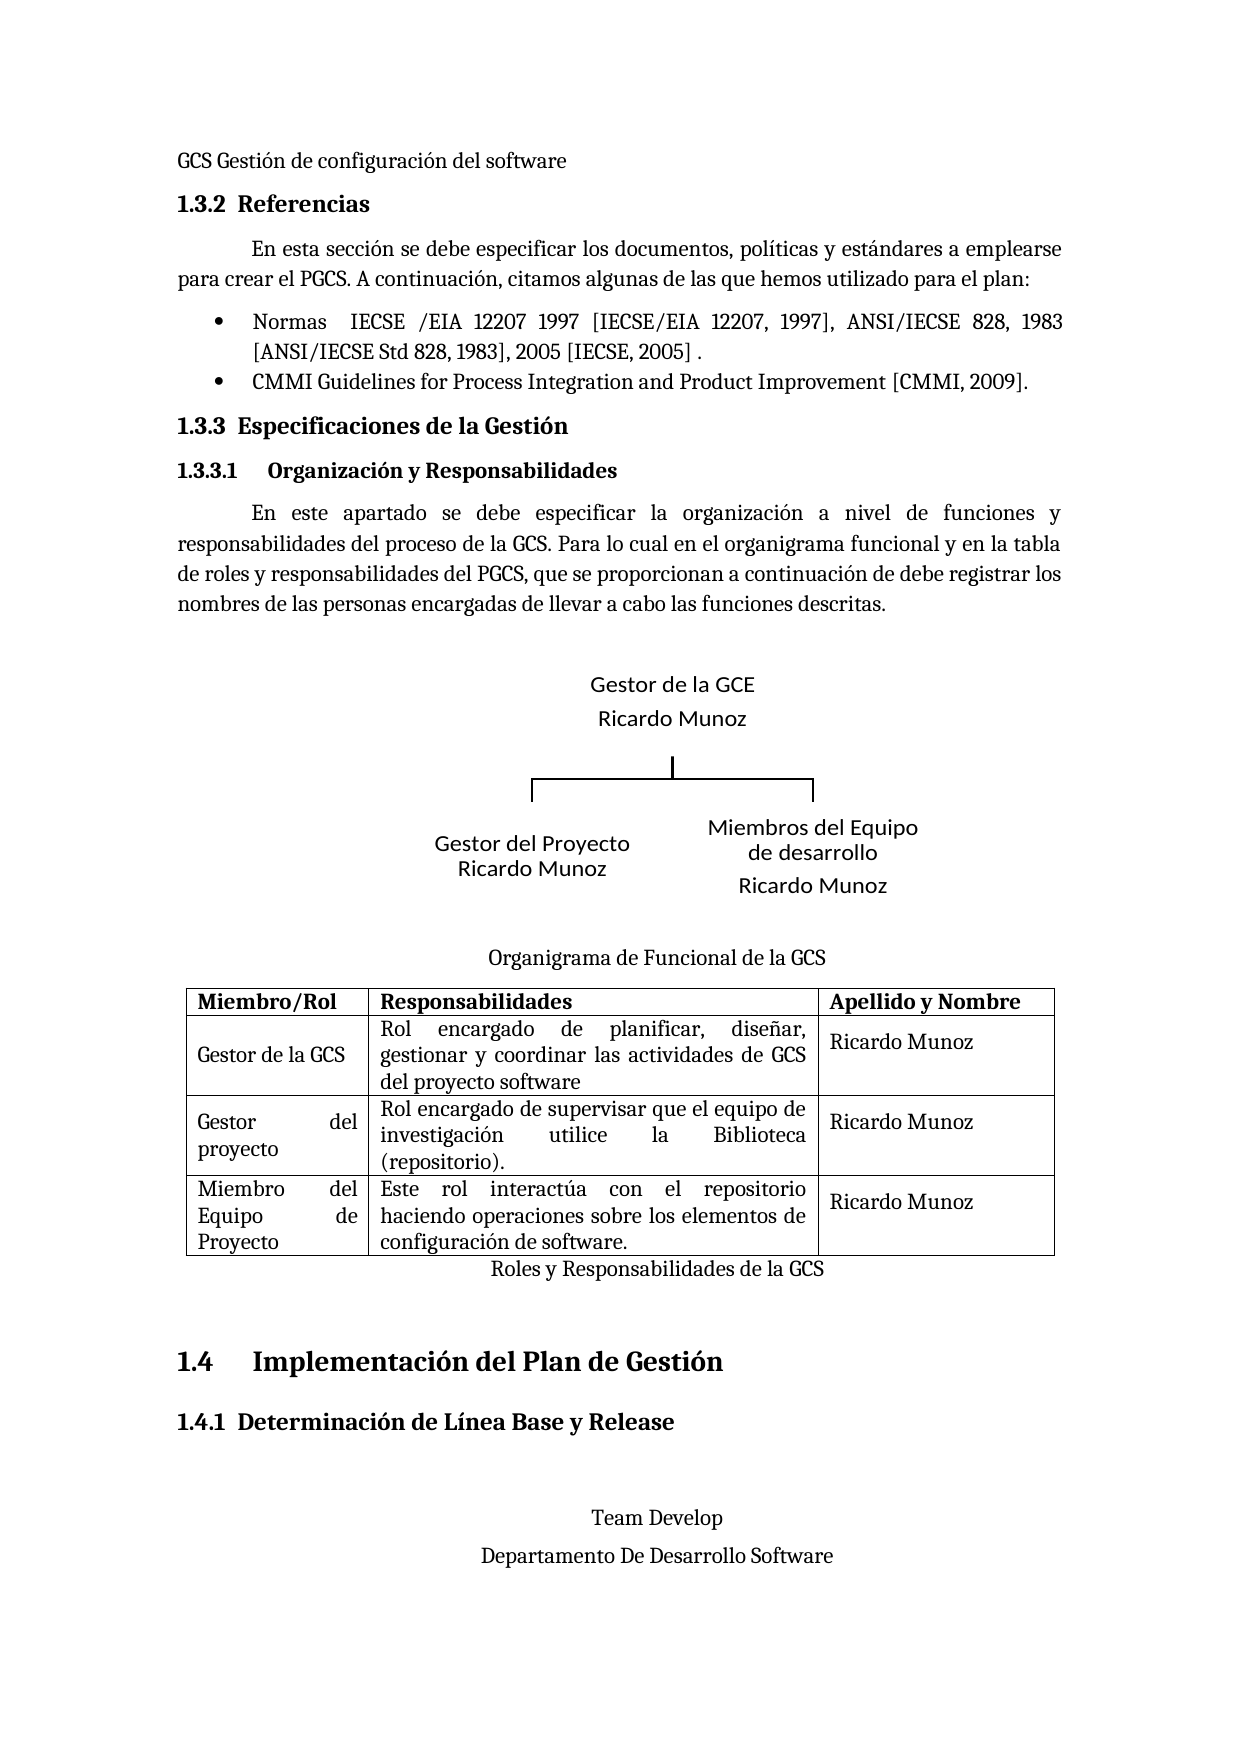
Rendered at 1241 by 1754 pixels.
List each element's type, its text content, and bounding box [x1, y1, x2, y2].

text Organigrama de Funcional de la GCS [177, 945, 1063, 971]
subtitle Especificaciones de la Gestión [177, 412, 1063, 441]
subtitle Organización y Responsabilidades [177, 457, 1063, 484]
text Roles y Responsabilidades de la GCS [177, 1256, 1063, 1282]
text En este apartado se debe especificar la organización a nivel de funciones y responsabilidades del proceso de la GCS. Para lo cual en el organigrama funcional y en la tabla de roles y responsabilidades del PGCS, que se proporcionan a continuación de debe registrar los nombres de las personas encargadas de llevar a cabo las funciones descritas. [177, 500, 1063, 617]
table_cell Gestor de la GCS [187, 1016, 368, 1095]
table_header Apellido y Nombre [819, 989, 1054, 1015]
text Departamento De Desarrollo Software [177, 1543, 1063, 1569]
text GCS Gestión de configuración del software [177, 148, 1063, 174]
text Team Develop [177, 1504, 1063, 1531]
table_cell Miembro del Equipo de Proyecto [187, 1176, 368, 1255]
table_cell Rol encargado de planificar, diseñar, gestionar y coordinar las actividades de GCS del proyecto software [369, 1016, 818, 1095]
list Normas IECSE /EIA 12207 1997 [IECSE/EIA 12207, 1997], ANSI/IECSE 828, 1983 [ANSI/IECSE Std 828, 1983], 2005 [IECSE, 2005] . [215, 309, 1063, 365]
text En esta sección se debe especificar los documentos, políticas y estándares a emplearse para crear el PGCS. A continuación, citamos algunas de las que hemos utilizado para el plan: [177, 236, 1063, 292]
subtitle Referencias [177, 190, 1063, 219]
subtitle Determinación de Línea Base y Release [177, 1408, 1063, 1437]
subtitle Implementación del Plan de Gestión [177, 1345, 1063, 1378]
table_cell Ricardo Munoz [819, 1176, 1054, 1255]
table_cell Ricardo Munoz [819, 1096, 1054, 1175]
list CMMI Guidelines for Process Integration and Product Improvement [CMMI, 2009]. [215, 369, 1063, 396]
table_cell Este rol interactúa con el repositorio haciendo operaciones sobre los elementos de configuración de software. [369, 1176, 818, 1255]
table_header Responsabilidades [369, 989, 818, 1015]
table_cell Ricardo Munoz [819, 1016, 1054, 1095]
table_cell Rol encargado de supervisar que el equipo de investigación utilice la Biblioteca (repositorio). [369, 1096, 818, 1175]
table_cell Gestor del proyecto [187, 1096, 368, 1175]
table_header Miembro/Rol [187, 989, 368, 1015]
